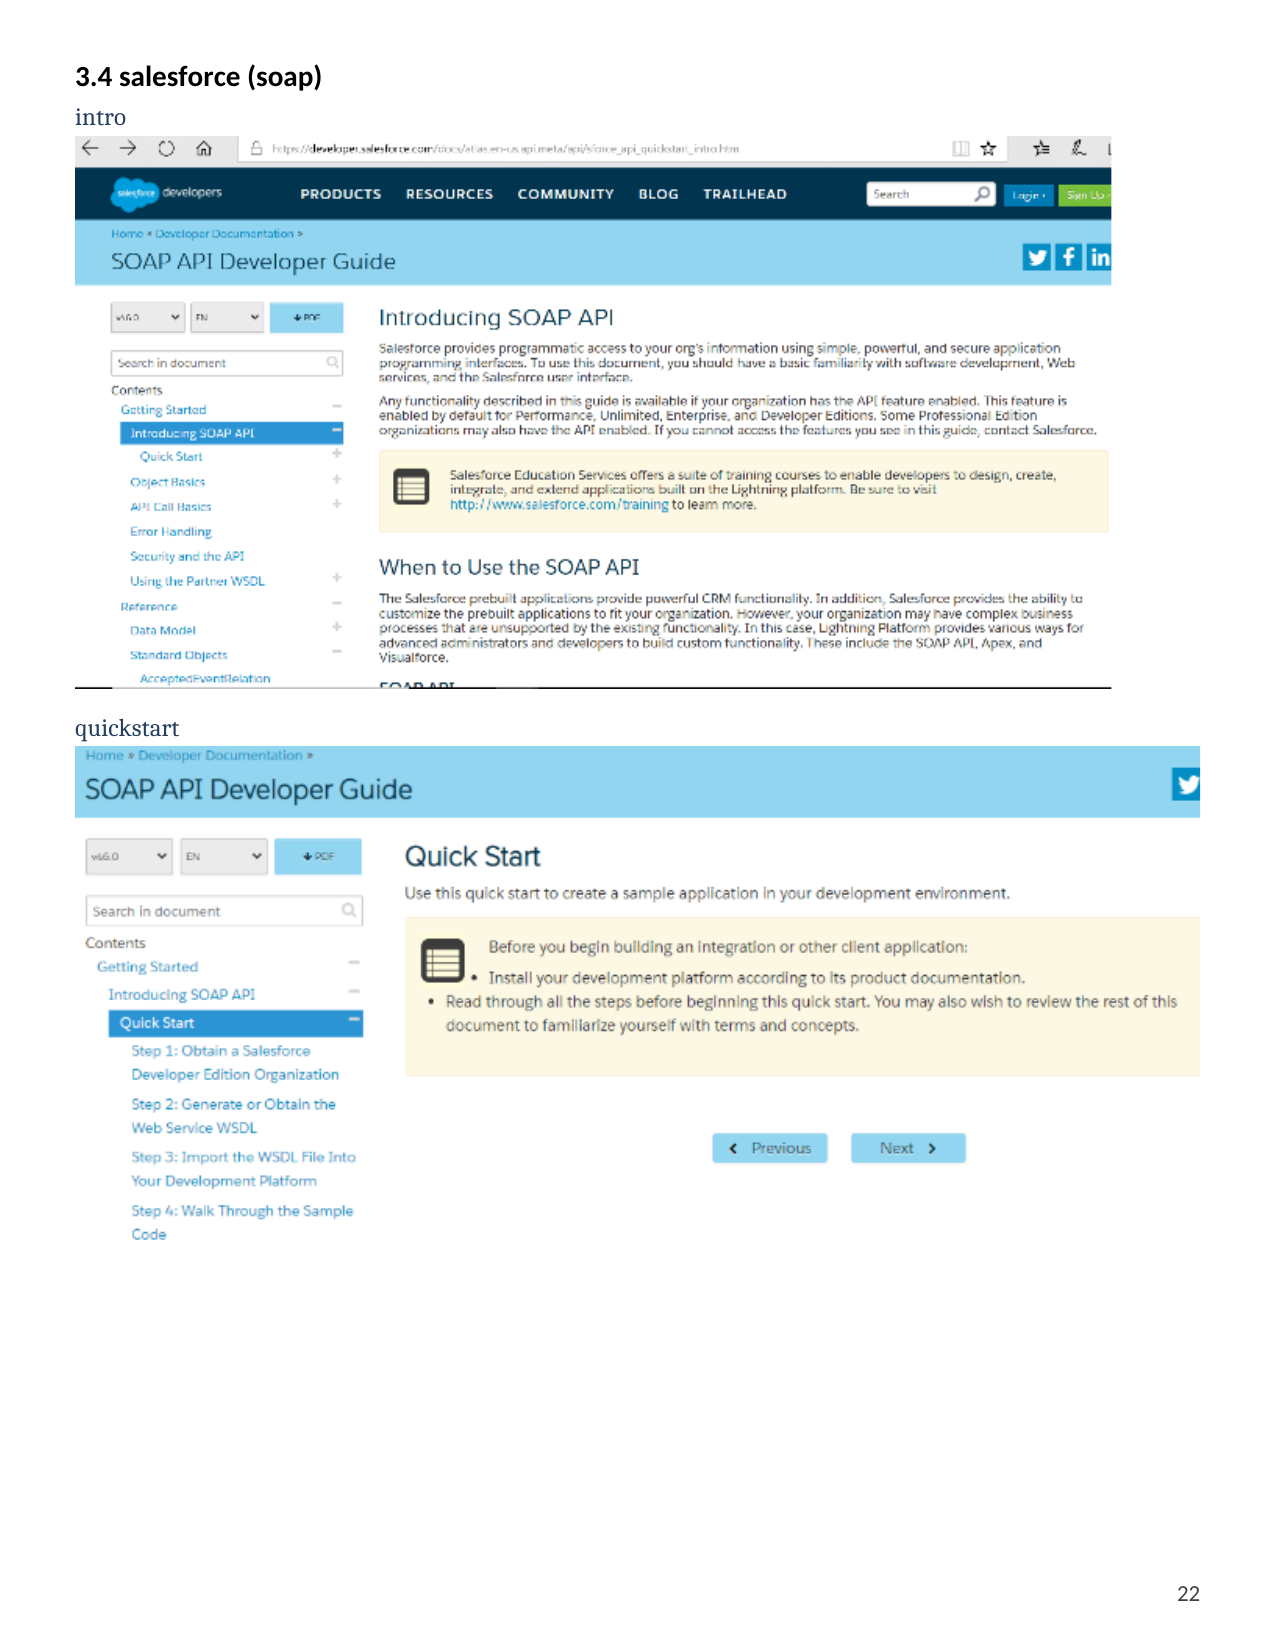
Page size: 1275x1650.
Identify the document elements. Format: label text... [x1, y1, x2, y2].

picture [75, 746, 1200, 1251]
picture [767, 190, 787, 198]
picture [1059, 185, 1112, 206]
picture [569, 190, 577, 198]
picture [75, 219, 1112, 689]
picture [591, 190, 613, 198]
picture [355, 190, 381, 198]
picture [458, 190, 475, 198]
picture [703, 190, 765, 198]
picture [580, 190, 588, 198]
picture [1018, 194, 1038, 201]
picture [301, 190, 352, 198]
subtitle 3.4 salesforce (soap) [75, 58, 1200, 93]
picture [163, 187, 221, 199]
picture [639, 190, 655, 198]
subtitle intro [75, 103, 1200, 132]
picture [519, 190, 539, 198]
picture [408, 190, 455, 198]
picture [656, 190, 679, 198]
picture [1179, 776, 1200, 794]
picture [542, 190, 552, 198]
subtitle quickstart [75, 714, 1200, 743]
picture [1092, 254, 1112, 265]
picture [867, 182, 996, 206]
picture [478, 190, 493, 198]
picture [118, 190, 154, 198]
picture [75, 136, 1112, 168]
picture [556, 190, 566, 198]
